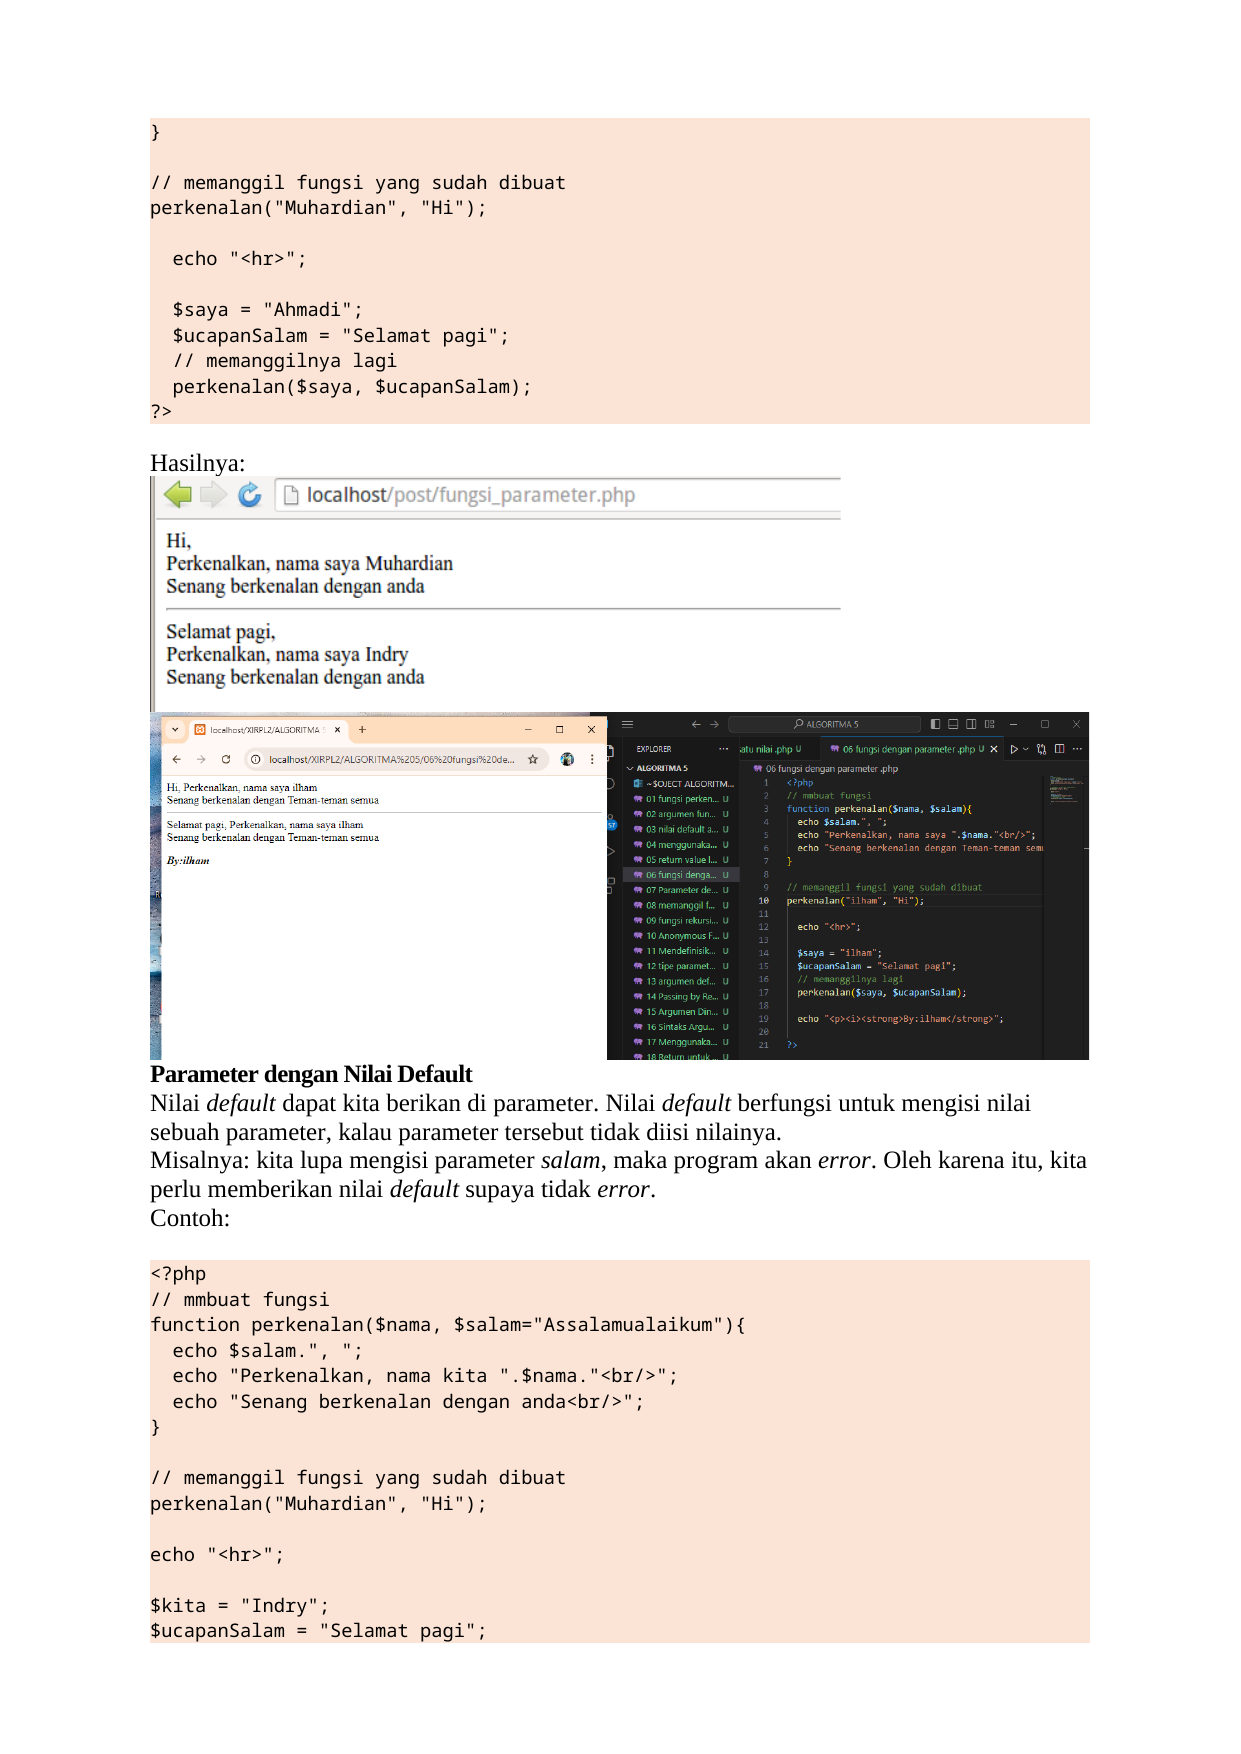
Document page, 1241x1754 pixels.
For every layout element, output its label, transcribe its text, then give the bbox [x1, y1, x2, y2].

text echo "Senang berkenalan dengan anda<br/>"; [150, 1388, 1090, 1413]
text // memanggil fungsi yang sudah dibuat [150, 1464, 1090, 1490]
text // memanggilnya lagi [150, 348, 1090, 373]
text } [150, 118, 1090, 144]
text Parameter dengan Nilai Default [150, 1060, 1090, 1088]
text Hasilnya: [150, 448, 1090, 477]
text $ucapanSalam = "Selamat pagi"; [150, 1618, 1090, 1643]
text Nilai default dapat kita berikan di parameter. Nilai default berfungsi untuk mengisi nilai sebuah parameter, kalau parameter tersebut tidak diisi nilainya. [150, 1088, 1090, 1145]
text $kita = "Indry"; [150, 1592, 1090, 1618]
text <?php [150, 1260, 1090, 1286]
text echo "<hr>"; [150, 246, 1090, 271]
text // memanggil fungsi yang sudah dibuat [150, 169, 1090, 195]
text perkenalan("Muhardian", "Hi"); [150, 1490, 1090, 1516]
text Contoh: [150, 1203, 1090, 1232]
text ?> [150, 399, 1090, 424]
text Misalnya: kita lupa mengisi parameter salam, maka program akan error. Oleh karena itu, kita perlu memberikan nilai default supaya tidak error. [150, 1145, 1090, 1203]
text perkenalan($saya, $ucapanSalam); [150, 373, 1090, 399]
text function perkenalan($nama, $salam="Assalamualaikum"){ [150, 1311, 1090, 1337]
text echo $salam.", "; [150, 1337, 1090, 1362]
text echo "<hr>"; [150, 1541, 1090, 1567]
picture [150, 476, 1090, 1060]
text // mmbuat fungsi [150, 1286, 1090, 1311]
text echo "Perkenalkan, nama kita ".$nama."<br/>"; [150, 1362, 1090, 1388]
text perkenalan("Muhardian", "Hi"); [150, 195, 1090, 220]
text $saya = "Ahmadi"; [150, 297, 1090, 322]
text } [150, 1413, 1090, 1439]
text $ucapanSalam = "Selamat pagi"; [150, 322, 1090, 348]
